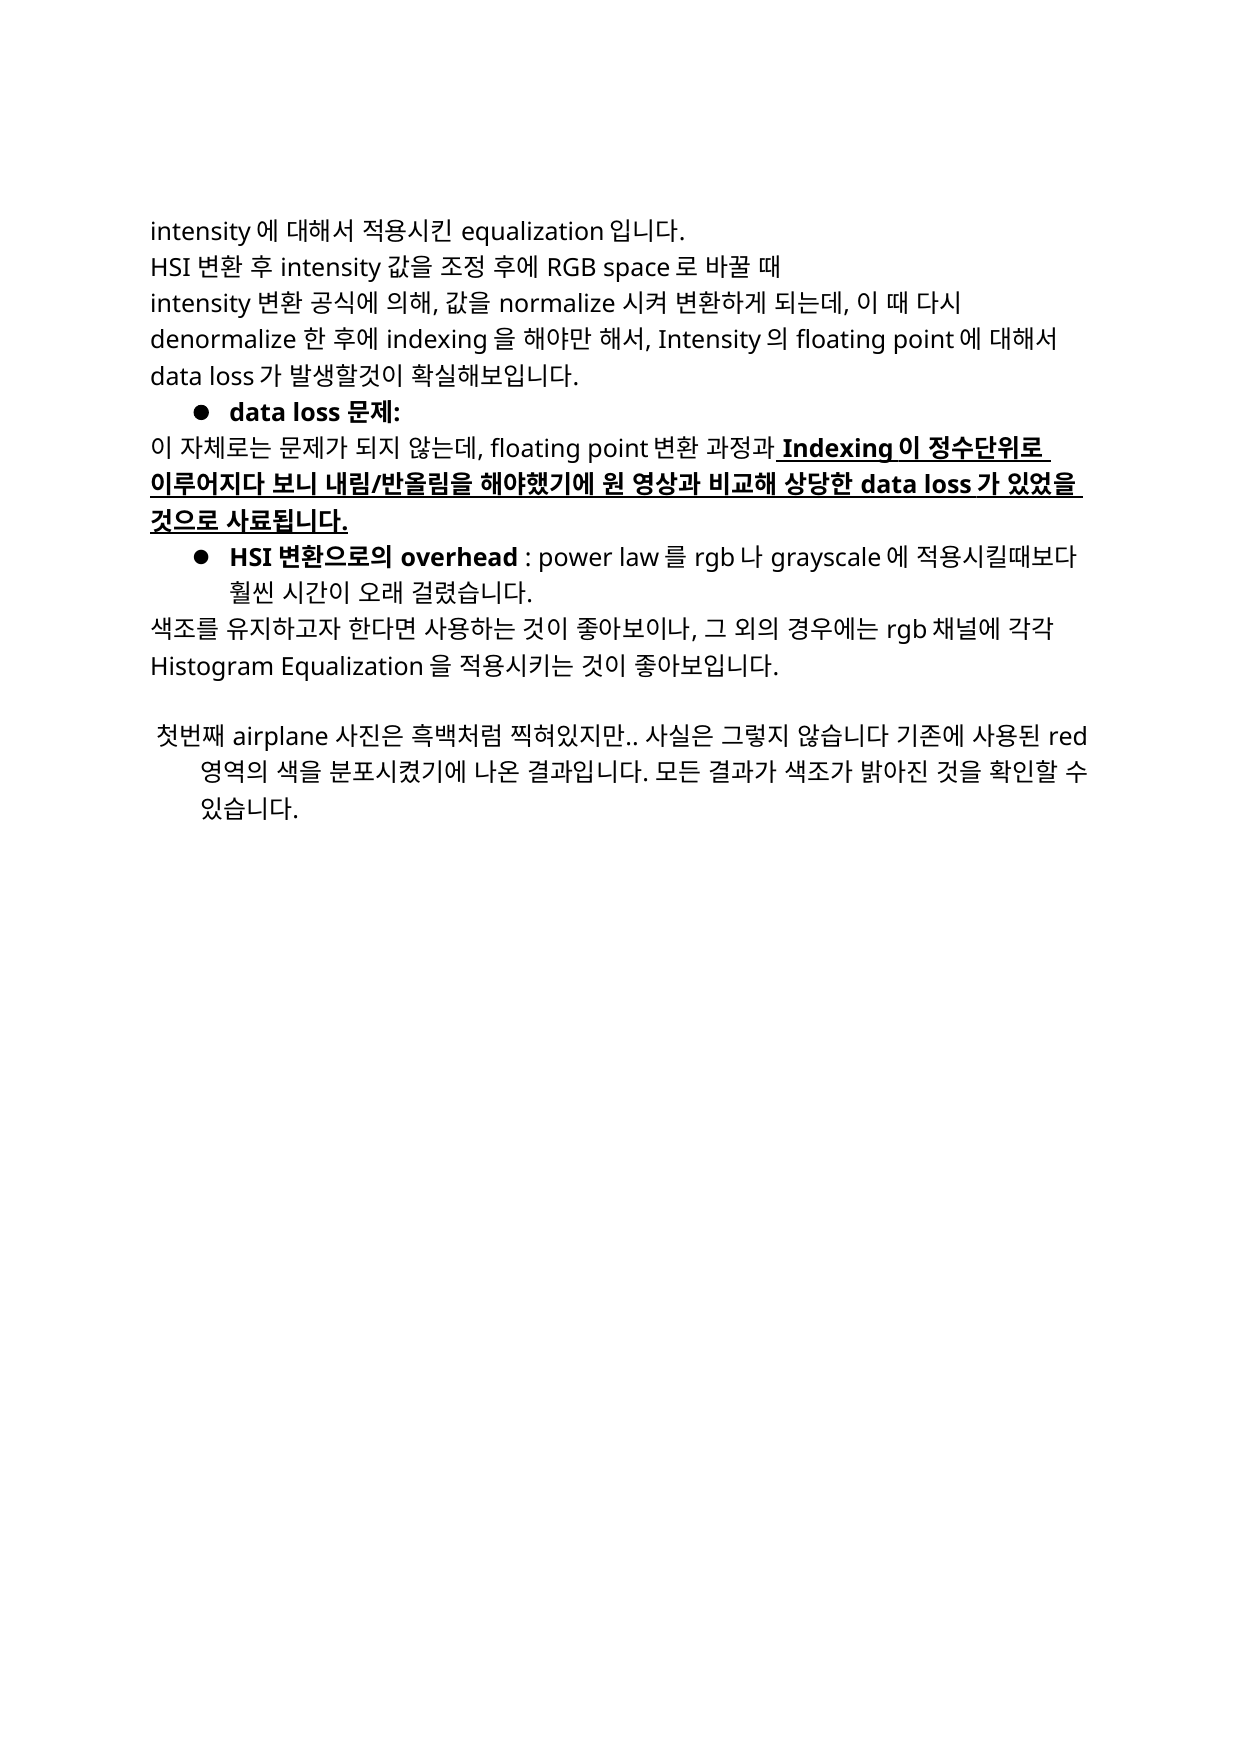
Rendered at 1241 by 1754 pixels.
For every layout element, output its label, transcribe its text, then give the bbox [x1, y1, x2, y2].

text 이 자체로는 문제가 되지 않는데, floating point변환 과정과 Indexing이 정수단위로 이루어지다 보니 내림/반올림을 해야했기에 원 영상과 비교해 상당한 data loss가 있었을 것으로 사료됩니다. [150, 429, 1090, 537]
text 색조를 유지하고자 한다면 사용하는 것이 좋아보이나, 그 외의 경우에는 rgb채널에 각각 Histogram Equalization을 적용시키는 것이 좋아보입니다. [150, 610, 1090, 682]
text intensity 변환 공식에 의해, 값을 normalize 시켜 변환하게 되는데, 이 때 다시 denormalize 한 후에 indexing을 해야만 해서, Intensity의 floating point에 대해서 data loss가 발생할것이 확실해보입니다. [150, 284, 1090, 392]
text intensity에 대해서 적용시킨 equalization입니다. [150, 211, 1090, 247]
text 첫번째 airplane 사진은 흑백처럼 찍혀있지만.. 사실은 그렇지 않습니다 기존에 사용된 red 영역의 색을 분포시켰기에 나온 결과입니다. 모든 결과가 색조가 밝아진 것을 확인할 수 있습니다. [150, 717, 1090, 825]
list data loss 문제: [192, 392, 1090, 429]
list HSI 변환으로의 overhead : power law를 rgb나 grayscale에 적용시킬때보다 훨씬 시간이 오래 걸렸습니다. [192, 537, 1090, 610]
text HSI 변환 후 intensity 값을 조정 후에 RGB space로 바꿀 때 [150, 247, 1090, 284]
